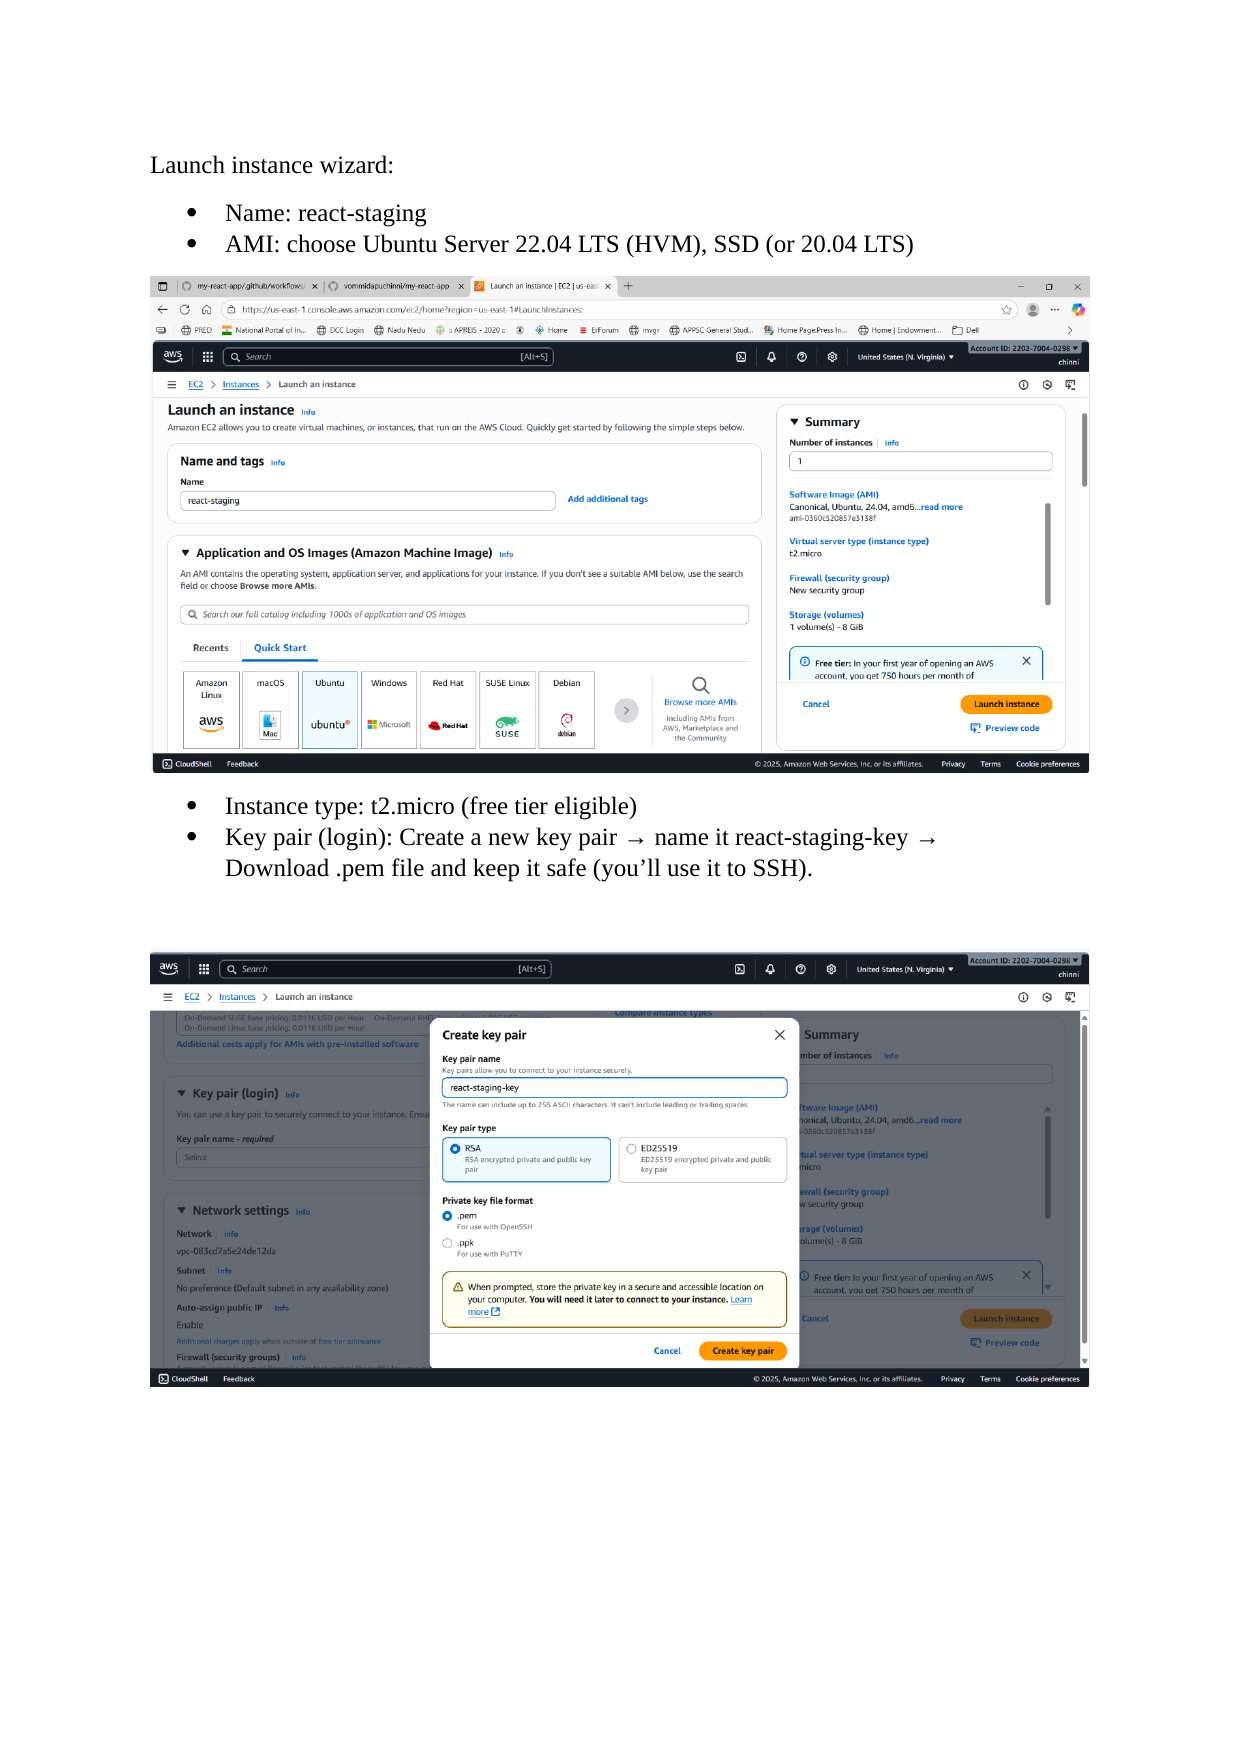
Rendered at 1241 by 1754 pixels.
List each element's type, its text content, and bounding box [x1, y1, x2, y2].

list Key pair (login): Create a new key pair → name it react-staging-key → Download .pem file and keep it safe (you’ll use it to SSH). [187, 822, 1090, 882]
text Launch instance wizard: [150, 150, 1090, 179]
list Instance type: t2.micro (free tier eligible) [187, 791, 1090, 820]
list AMI: choose Ubuntu Server 22.04 LTS (HVM), SSD (or 20.04 LTS) [187, 229, 1090, 257]
list Name: react-staging [187, 198, 1090, 226]
picture [150, 948, 1091, 1387]
picture [150, 276, 1091, 773]
